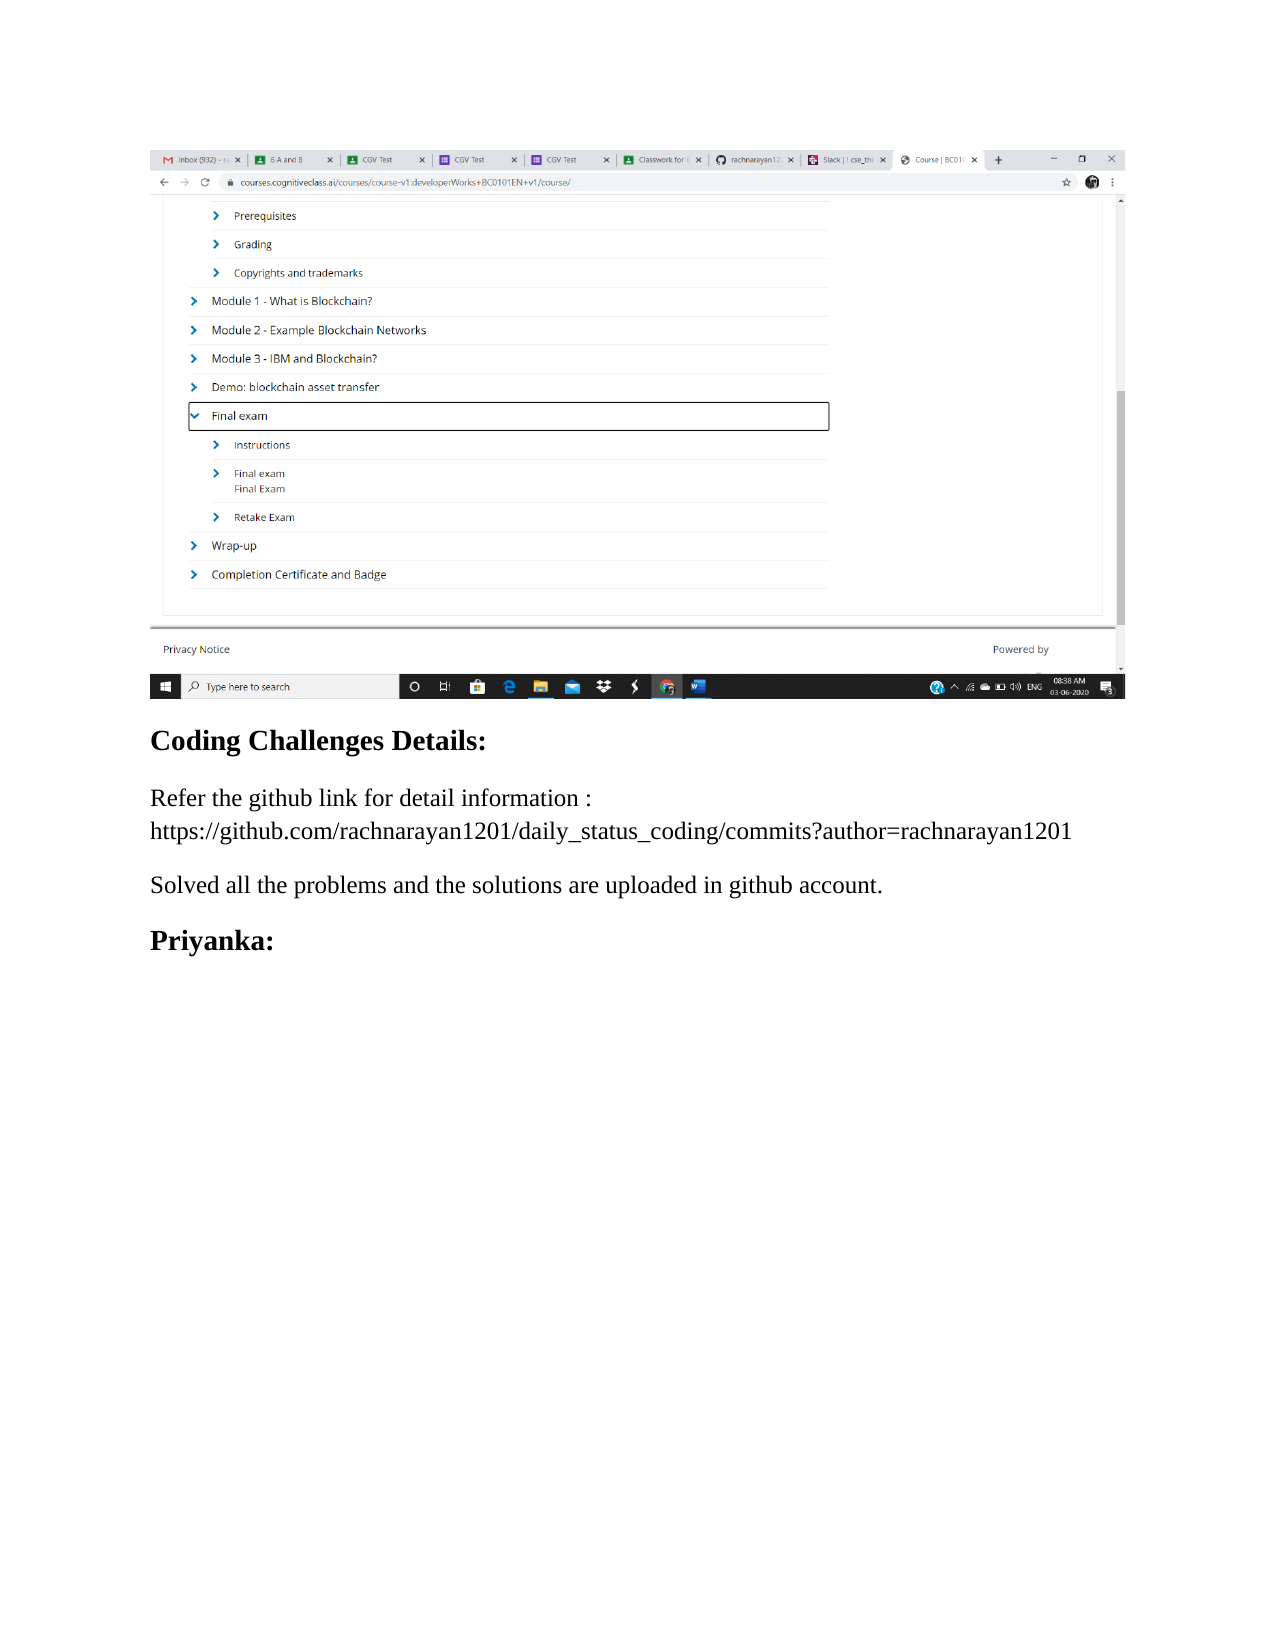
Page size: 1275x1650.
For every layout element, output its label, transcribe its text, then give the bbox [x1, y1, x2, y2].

picture [150, 150, 1125, 699]
text Solved all the problems and the solutions are uploaded in github account. [150, 870, 1125, 898]
text Priyanka: [150, 923, 1125, 957]
text Coding Challenges Details: [150, 723, 1125, 757]
text Refer the github link for detail information : https://github.com/rachnarayan1201/daily_status_coding/commits?author=rachnarayan1201 [150, 783, 1125, 844]
